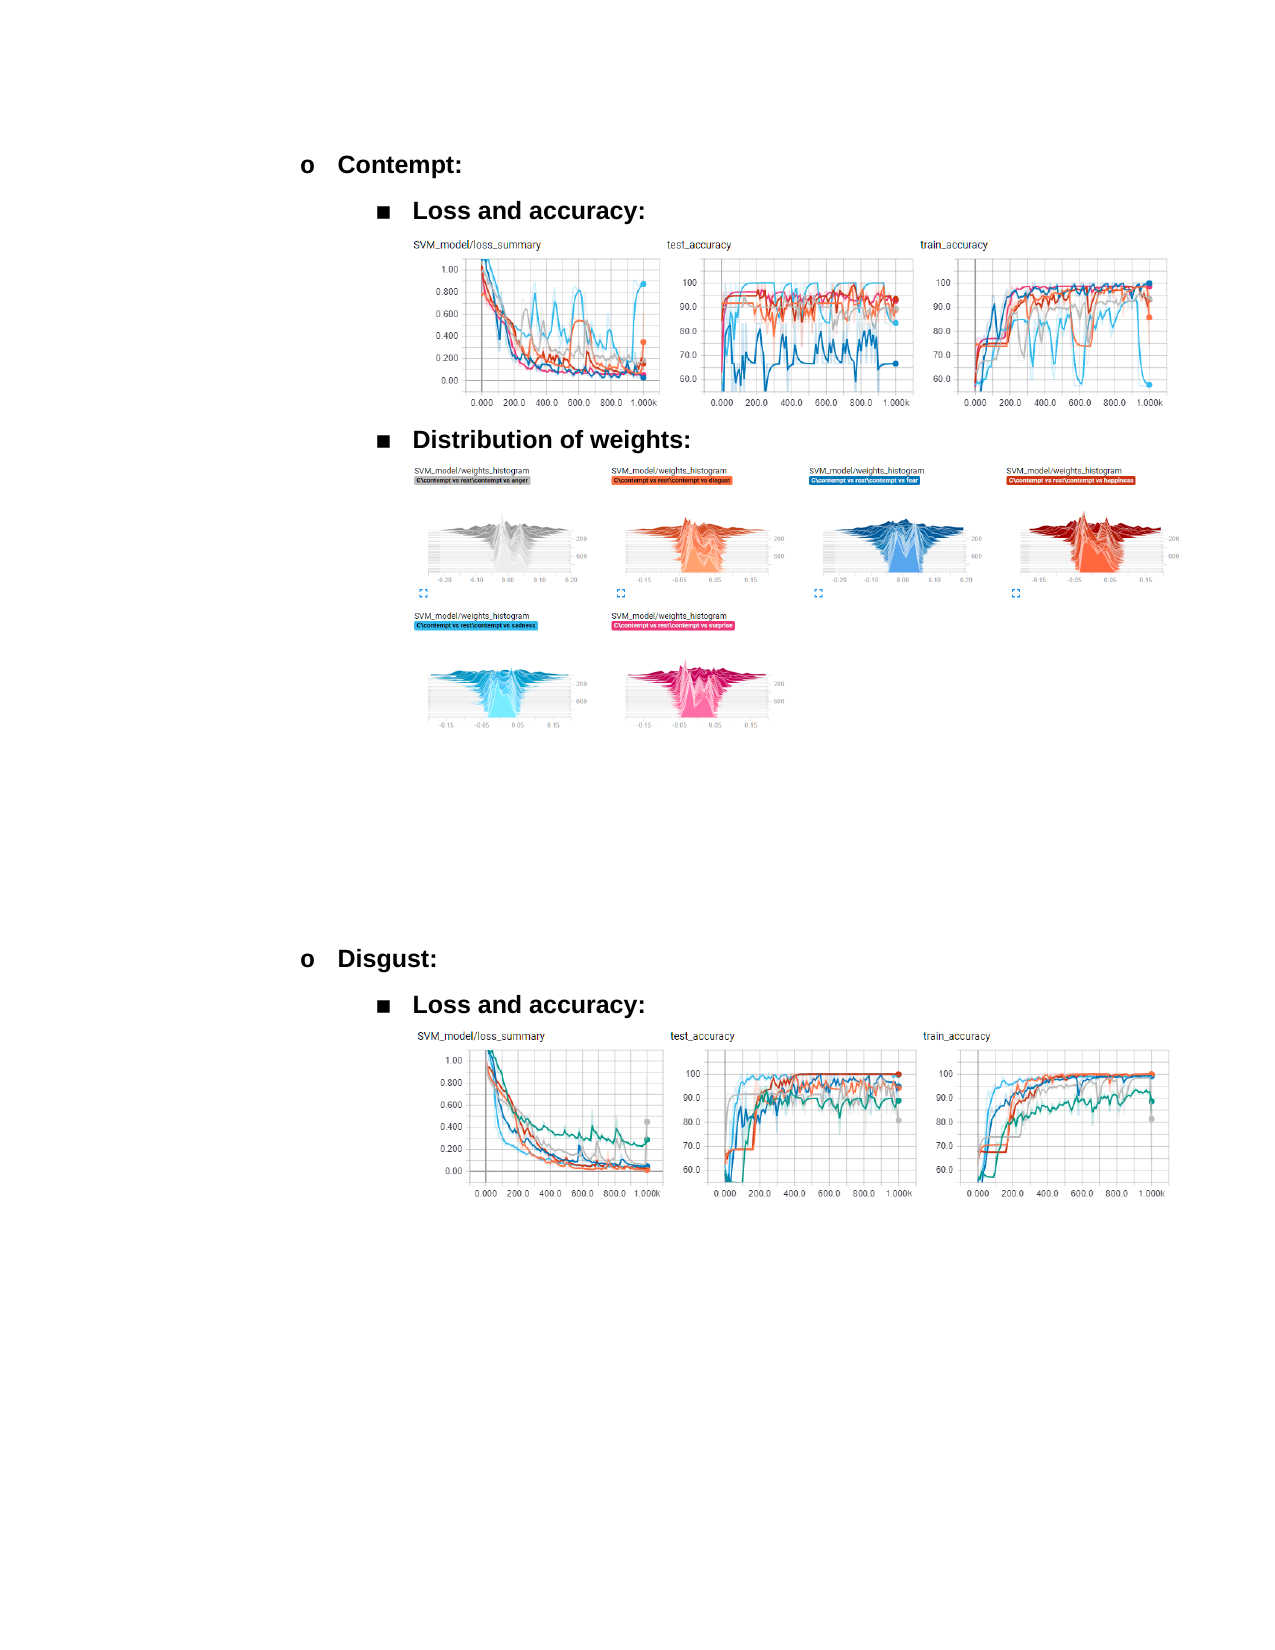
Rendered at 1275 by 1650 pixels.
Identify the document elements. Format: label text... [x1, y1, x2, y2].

picture [412, 1029, 1173, 1200]
picture [412, 235, 1172, 410]
list Disgust: [300, 944, 1125, 975]
list Contempt: [300, 150, 1125, 181]
picture [412, 463, 1181, 730]
